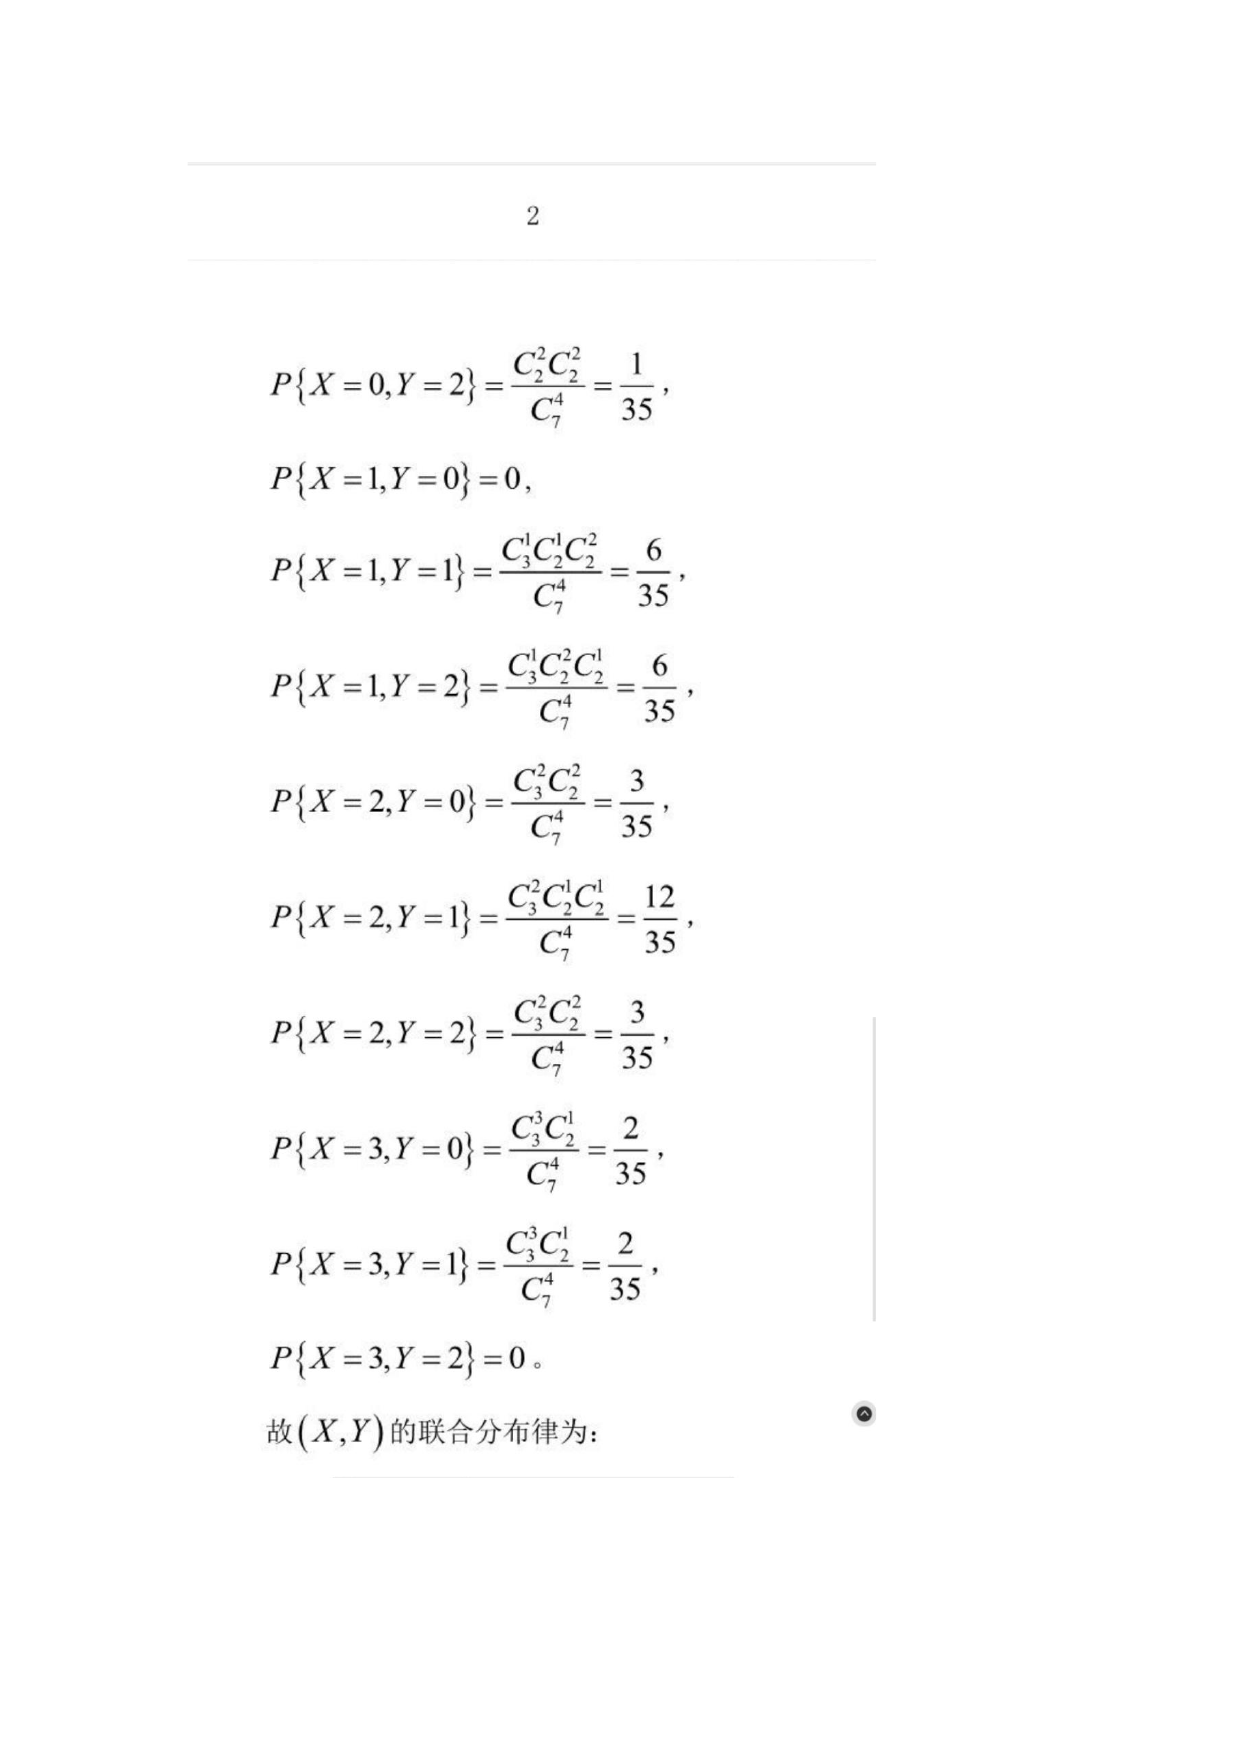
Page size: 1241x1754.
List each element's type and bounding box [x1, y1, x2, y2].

picture [187, 162, 877, 1478]
